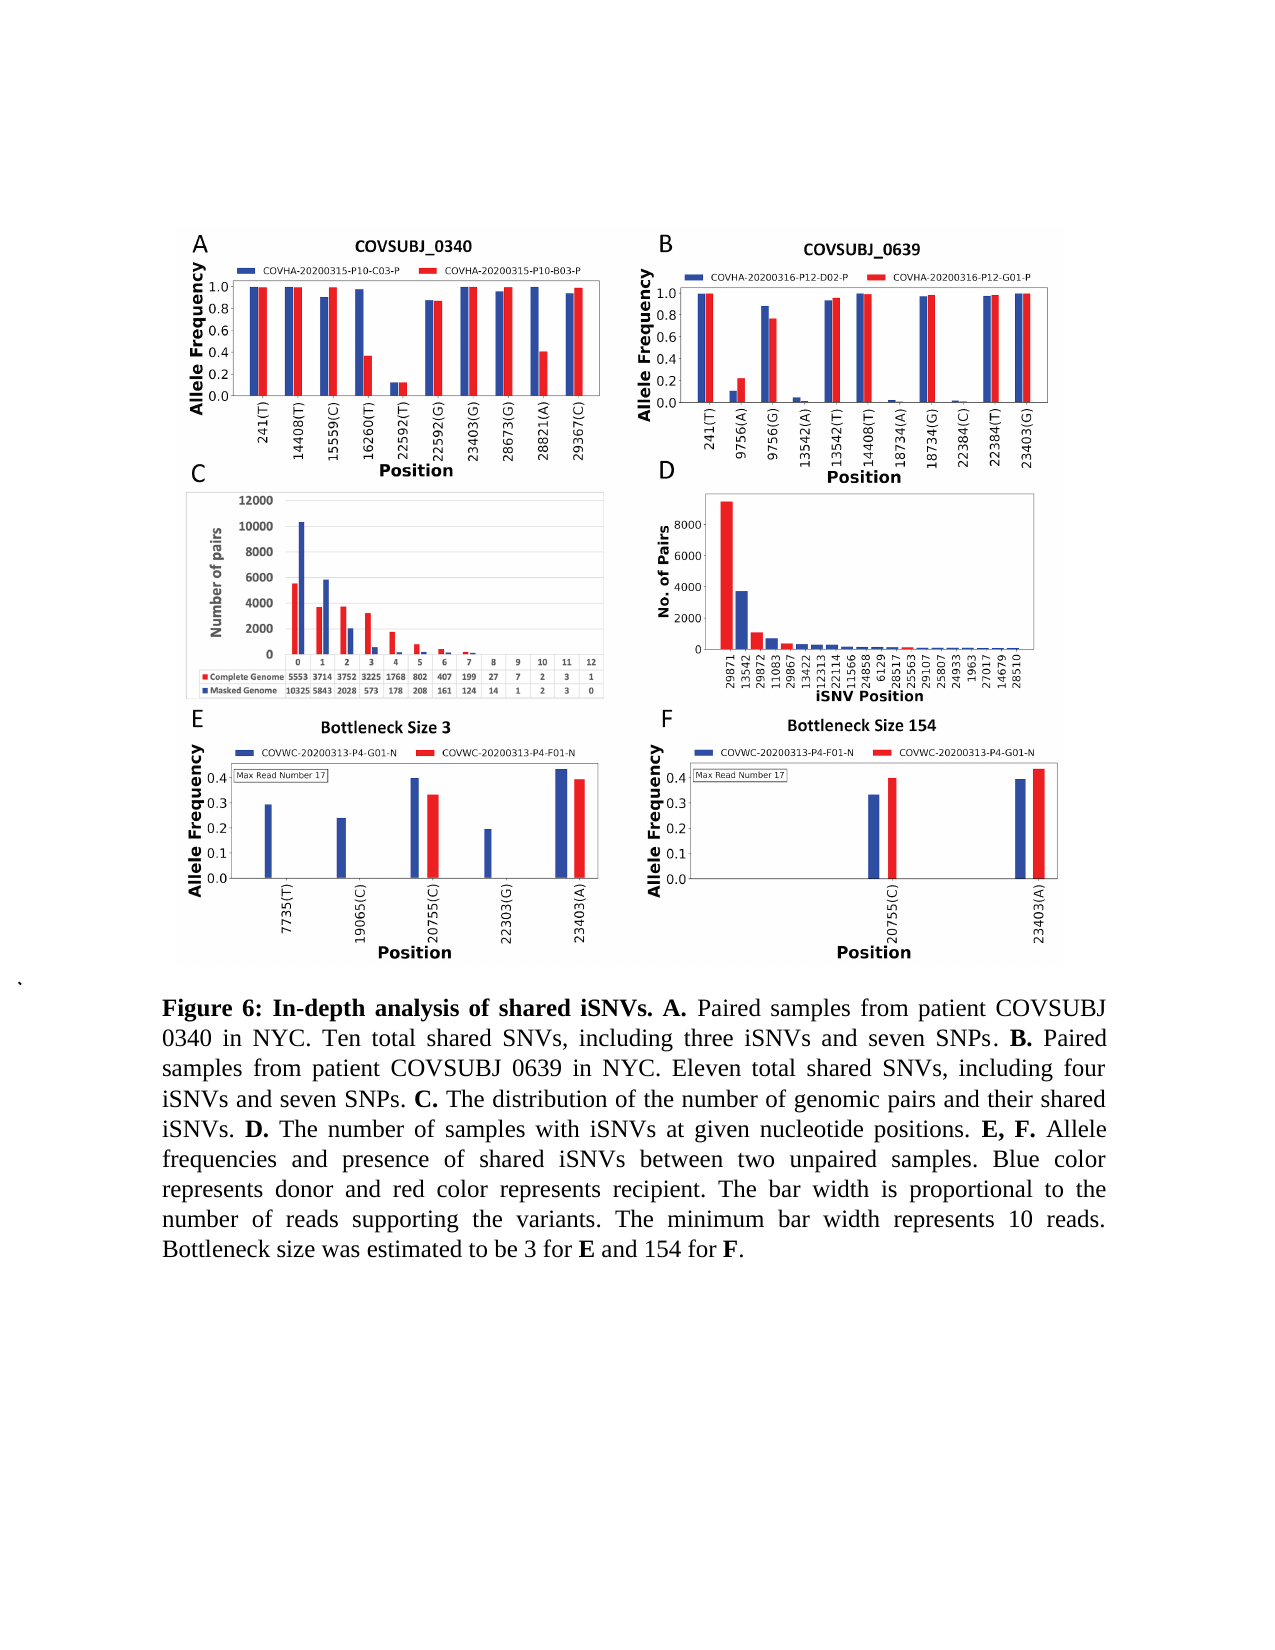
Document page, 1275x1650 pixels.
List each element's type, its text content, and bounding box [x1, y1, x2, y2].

text Figure 6: In-depth analysis of shared iSNVs. A. Paired samples from patient COVSUBJ 0340 in NYC. Ten total shared SNVs, including three iSNVs and seven SNPs. B. Paired samples from patient COVSUBJ 0639 in NYC. Eleven total shared SNVs, including four iSNVs and seven SNPs. C. The distribution of the number of genomic pairs and their shared iSNVs. D. The number of samples with iSNVs at given nucleotide positions. E, F. Allele frequencies and presence of shared iSNVs between two unpaired samples. Blue color represents donor and red color represents recipient. The bar width is proportional to the number of reads supporting the variants. The minimum bar width represents 10 reads. Bottleneck size was estimated to be 3 for E and 154 for F. [162, 993, 1107, 1263]
picture [175, 228, 1067, 966]
